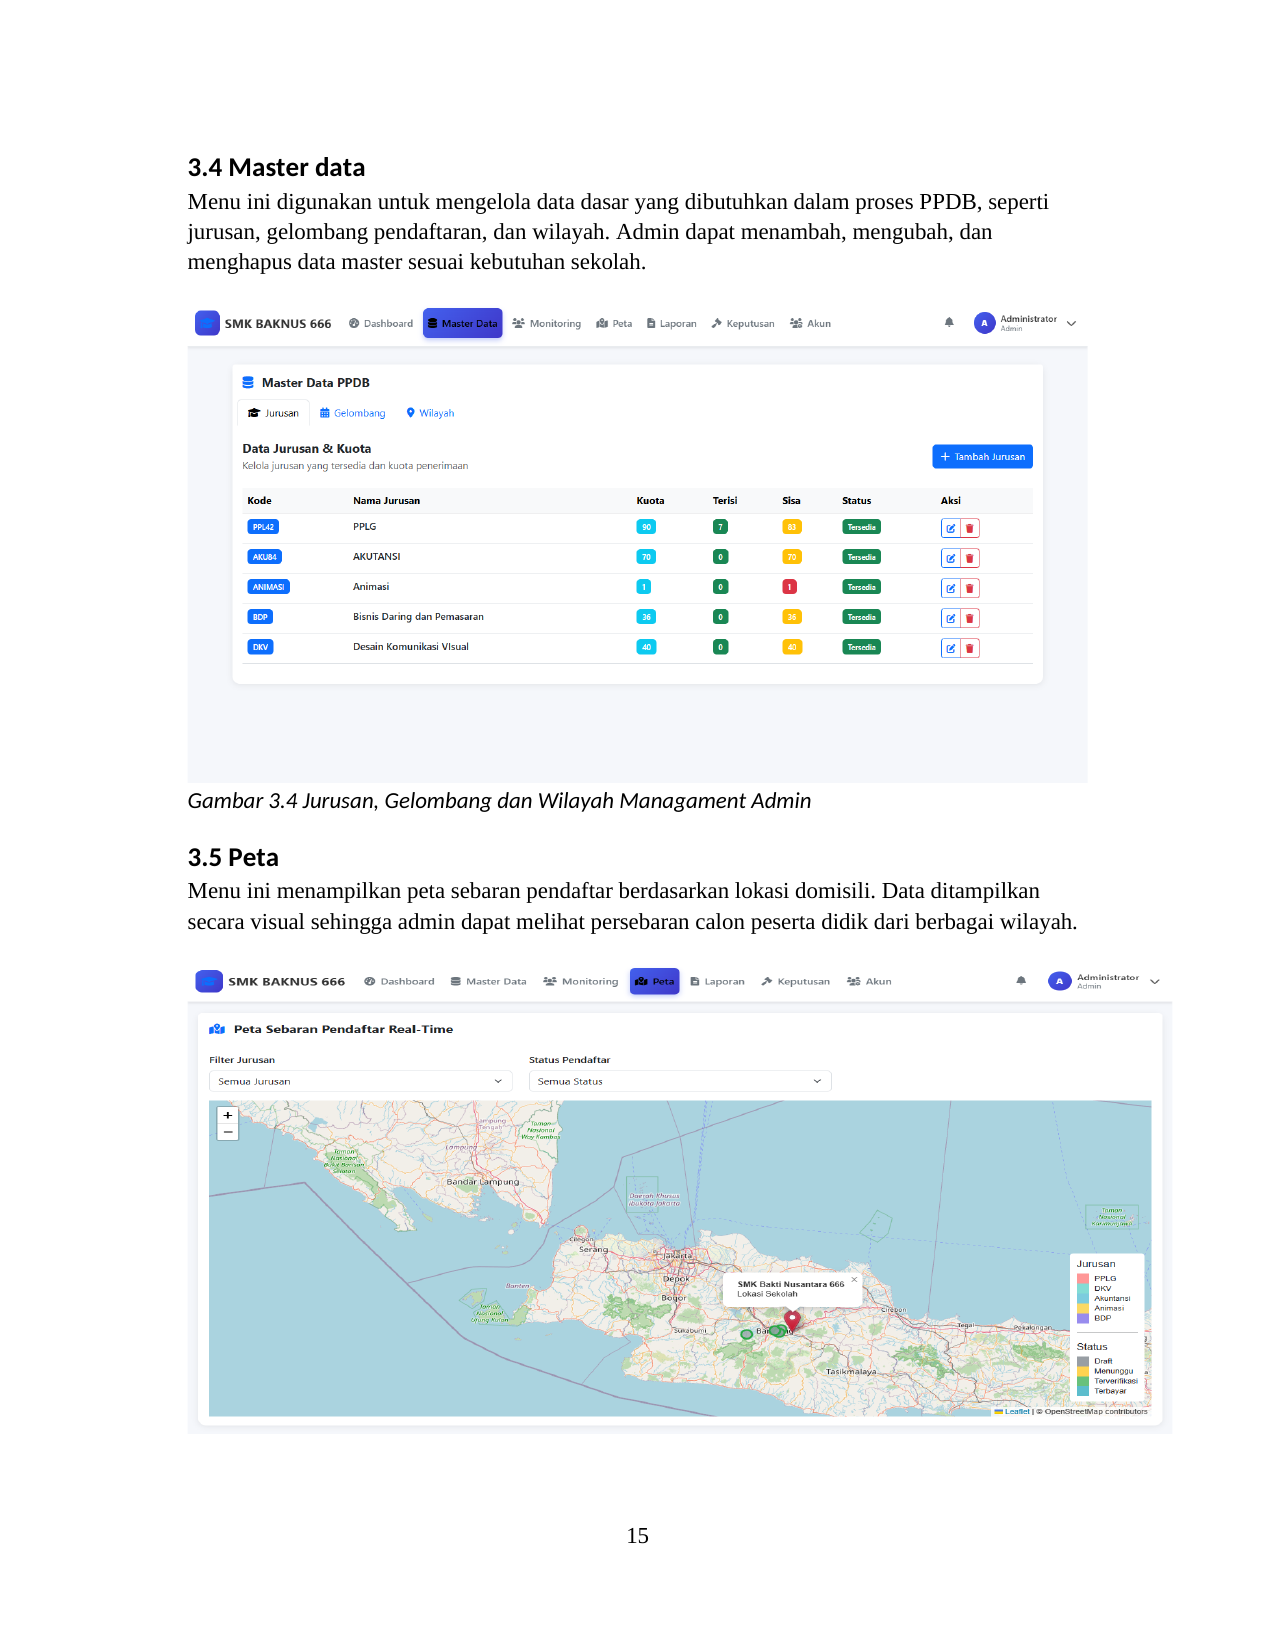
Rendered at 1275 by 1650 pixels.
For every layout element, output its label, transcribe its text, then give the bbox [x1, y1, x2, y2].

text Menu ini digunakan untuk mengelola data dasar yang dibutuhkan dalam proses PPDB, seperti jurusan, gelombang pendaftaran, dan wilayah. Admin dapat menambah, mengubah, dan menghapus data master sesuai kebutuhan sekolah. [187, 188, 1087, 275]
text Menu ini menampilkan peta sebaran pendaftar berdasarkan lokasi domisili. Data ditampilkan secara visual sehingga admin dapat melihat persebaran calon peserta didik dari berbagai wilayah. [187, 878, 1087, 934]
picture [187, 960, 1173, 1434]
subtitle 3.4 Master data [187, 150, 1087, 183]
subtitle 3.5 Peta [187, 840, 1087, 873]
subtitle Gambar 3.4 Jurusan, Gelombang dan Wilayah Managament Admin [187, 783, 1087, 815]
picture [187, 299, 1088, 783]
